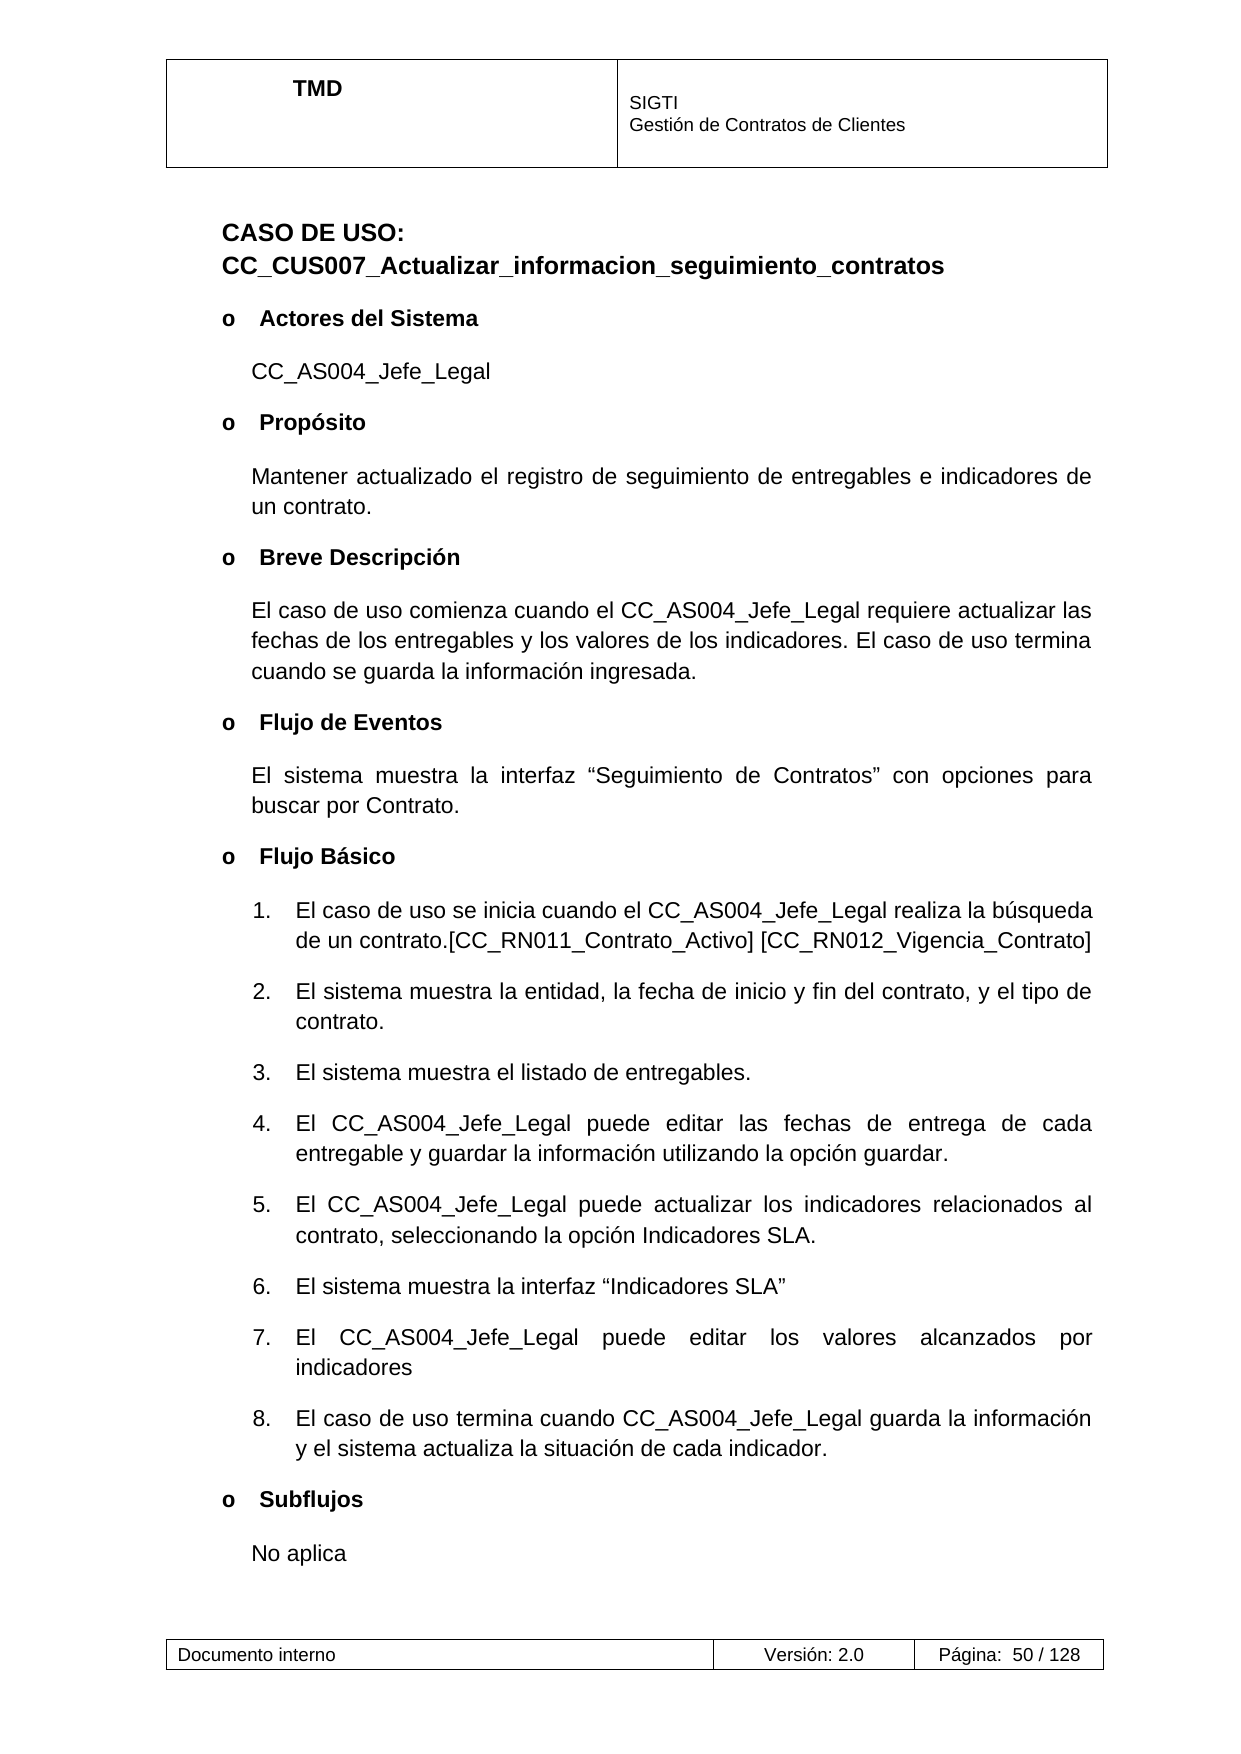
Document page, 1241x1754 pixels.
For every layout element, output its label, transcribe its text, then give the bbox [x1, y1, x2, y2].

list Mantener actualizado el registro de seguimiento de entregables e indicadores de un contrato. [251, 463, 1092, 519]
list Actores del Sistema [222, 305, 1092, 333]
list El sistema muestra la entidad, la fecha de inicio y fin del contrato, y el tipo de contrato. [252, 978, 1092, 1034]
list El sistema muestra la interfaz “Indicadores SLA” [252, 1273, 1092, 1299]
list Propósito [222, 409, 1092, 438]
list El sistema muestra la interfaz “Seguimiento de Contratos” con opciones para buscar por Contrato. [251, 762, 1092, 818]
list Breve Descripción [222, 544, 1092, 572]
list Flujo de Eventos [222, 709, 1092, 737]
list El CC_AS004_Jefe_Legal puede actualizar los indicadores relacionados al contrato, seleccionando la opción Indicadores SLA. [252, 1191, 1092, 1248]
list El CC_AS004_Jefe_Legal puede editar los valores alcanzados por indicadores [252, 1324, 1092, 1380]
list El CC_AS004_Jefe_Legal puede editar las fechas de entrega de cada entregable y guardar la información utilizando la opción guardar. [252, 1110, 1092, 1167]
list El caso de uso comienza cuando el CC_AS004_Jefe_Legal requiere actualizar las fechas de los entregables y los valores de los indicadores. El caso de uso termina cuando se guarda la información ingresada. [251, 597, 1092, 684]
list No aplica [251, 1539, 1092, 1566]
list CC_AS004_Jefe_Legal [251, 358, 1092, 384]
list El sistema muestra el listado de entregables. [252, 1059, 1092, 1085]
list CASO DE USO: CC_CUS007_Actualizar_informacion_seguimiento_contratos [222, 218, 1092, 280]
list Flujo Básico [222, 843, 1092, 872]
list El caso de uso se inicia cuando el CC_AS004_Jefe_Legal realiza la búsqueda de un contrato.[CC_RN011_Contrato_Activo] [CC_RN012_Vigencia_Contrato] [252, 897, 1092, 953]
list El caso de uso termina cuando CC_AS004_Jefe_Legal guarda la información y el sistema actualiza la situación de cada indicador. [252, 1405, 1092, 1461]
list Subflujos [222, 1486, 1092, 1514]
